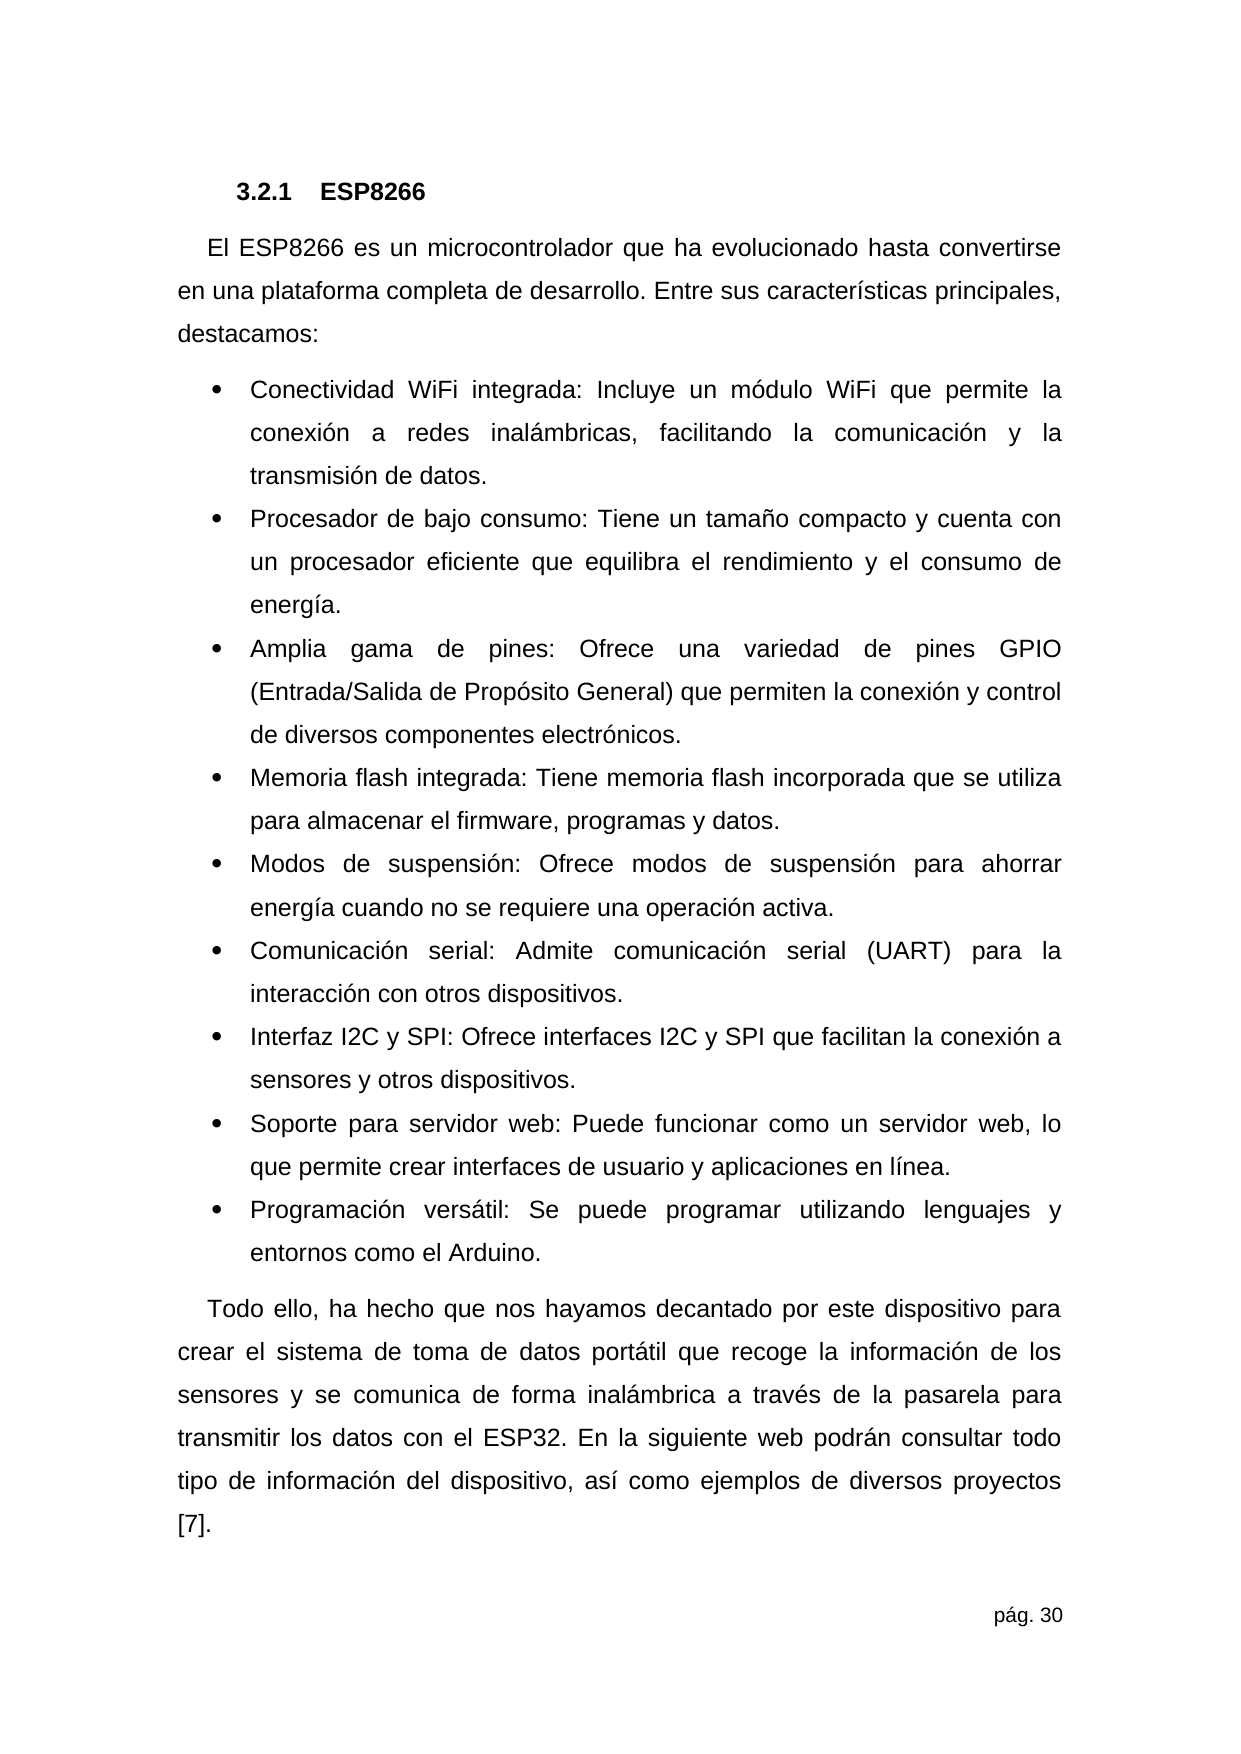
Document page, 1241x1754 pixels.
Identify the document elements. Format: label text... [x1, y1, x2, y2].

list Conectividad WiFi integrada: Incluye un módulo WiFi que permite la conexión a redes inalámbricas, facilitando la comunicación y la transmisión de datos. [212, 375, 1063, 490]
list Comunicación serial: Admite comunicación serial (UART) para la interacción con otros dispositivos. [212, 936, 1063, 1008]
list Amplia gama de pines: Ofrece una variedad de pines GPIO (Entrada/Salida de Propósito General) que permiten la conexión y control de diversos componentes electrónicos. [212, 634, 1063, 749]
text Todo ello, ha hecho que nos hayamos decantado por este dispositivo para crear el sistema de toma de datos portátil que recoge la información de los sensores y se comunica de forma inalámbrica a través de la pasarela para transmitir los datos con el ESP32. En la siguiente web podrán consultar todo tipo de información del dispositivo, así como ejemplos de diversos proyectos [7]. [177, 1294, 1063, 1538]
text El ESP8266 es un microcontrolador que ha evolucionado hasta convertirse en una plataforma completa de desarrollo. Entre sus características principales, destacamos: [177, 233, 1063, 348]
list Procesador de bajo consumo: Tiene un tamaño compacto y cuenta con un procesador eficiente que equilibra el rendimiento y el consumo de energía. [212, 504, 1063, 619]
list Memoria flash integrada: Tiene memoria flash incorporada que se utiliza para almacenar el firmware, programas y datos. [212, 763, 1063, 835]
list Interfaz I2C y SPI: Ofrece interfaces I2C y SPI que facilitan la conexión a sensores y otros dispositivos. [212, 1022, 1063, 1094]
subtitle ESP8266 [236, 177, 1063, 206]
list Programación versátil: Se puede programar utilizando lenguajes y entornos como el Arduino. [212, 1195, 1063, 1267]
list Soporte para servidor web: Puede funcionar como un servidor web, lo que permite crear interfaces de usuario y aplicaciones en línea. [212, 1108, 1063, 1181]
list Modos de suspensión: Ofrece modos de suspensión para ahorrar energía cuando no se requiere una operación activa. [212, 849, 1063, 921]
